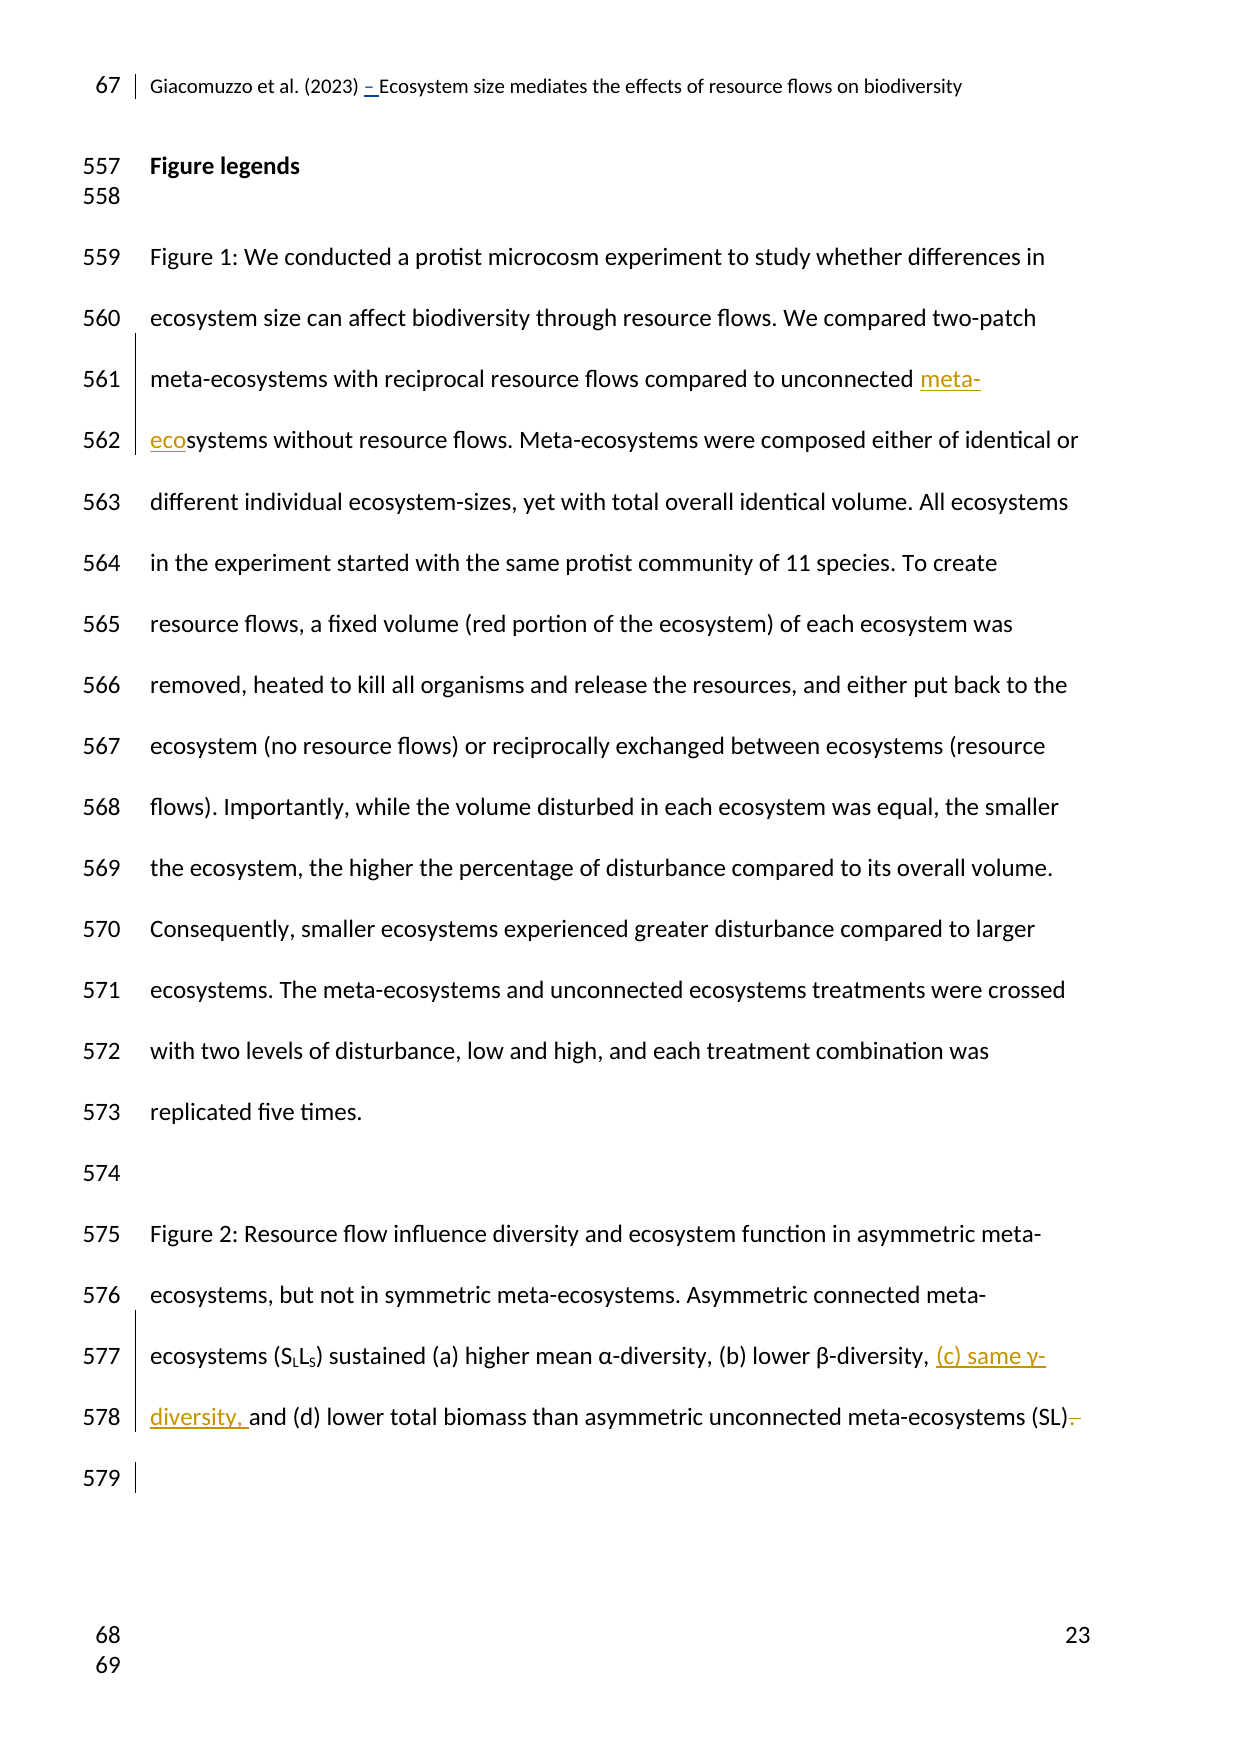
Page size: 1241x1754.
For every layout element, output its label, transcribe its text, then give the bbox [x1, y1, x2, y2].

text Figure 2: Resource flow influence diversity and ecosystem function in asymmetric meta-ecosystems, but not in symmetric meta-ecosystems. Asymmetric connected meta-ecosystems (SLLS) sustained (a) higher mean α-diversity, (b) lower β-diversity, and (d) lower total biomass than asymmetric unconnected meta-ecosystems (SL) [150, 1218, 1090, 1432]
text Figure legends [150, 150, 1090, 181]
text Figure 1: We conducted a protist microcosm experiment to study whether differences in ecosystem size can affect biodiversity through resource flows. We compared two-patch meta-ecosystems with reciprocal resource flows compared to unconnected systems without resource flows. Meta-ecosystems were composed either of identical or different individual ecosystem-sizes, yet with total overall identical volume. All ecosystems in the experiment started with the same protist community of 11 species. To create resource flows, a fixed volume (red portion of the ecosystem) of each ecosystem was removed, heated to kill all organisms and release the resources, and either put back to the ecosystem (no resource flows) or reciprocally exchanged between ecosystems (resource flows). Importantly, while the volume disturbed in each ecosystem was equal, the smaller the ecosystem, the higher the percentage of disturbance compared to its overall volume. Consequently, smaller ecosystems experienced greater disturbance compared to larger ecosystems. The meta-ecosystems and unconnected ecosystems treatments were crossed with two levels of disturbance, low and high, and each treatment combination was replicated five times. [150, 242, 1090, 1127]
